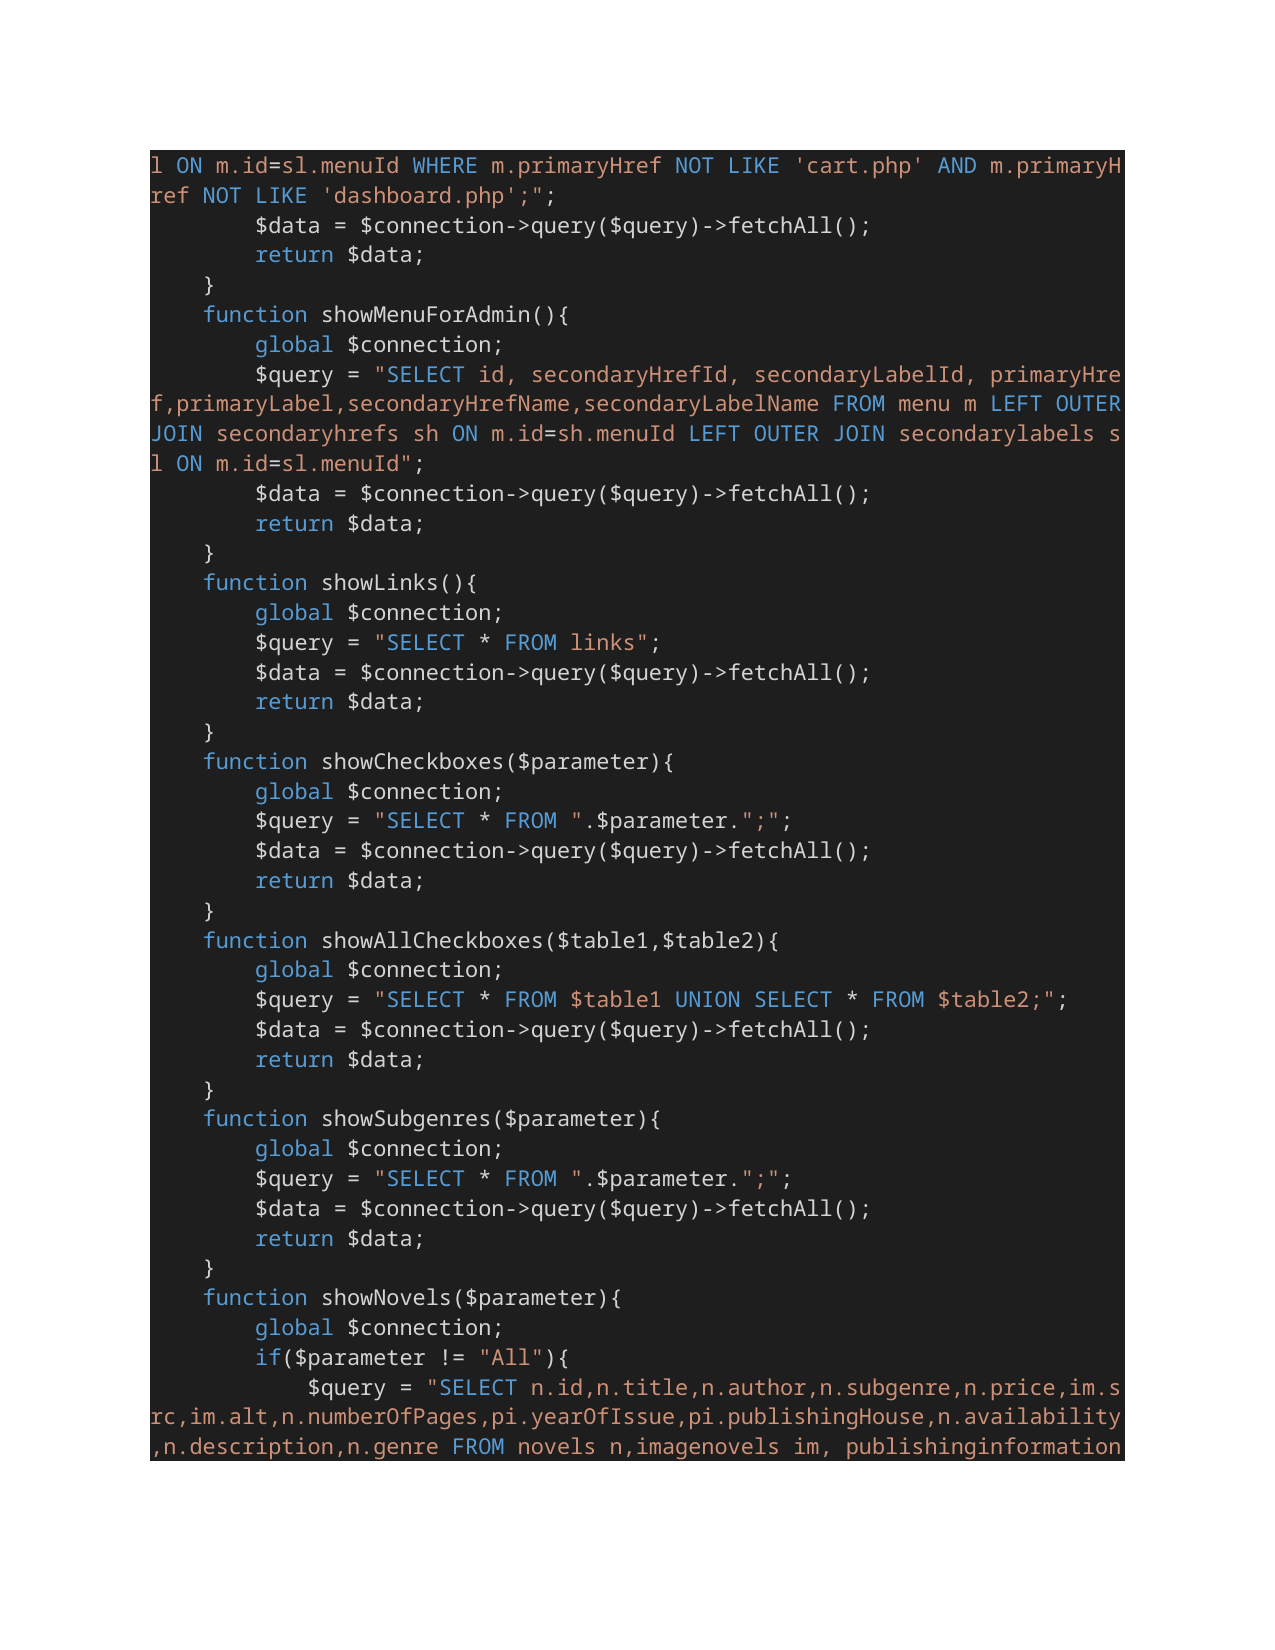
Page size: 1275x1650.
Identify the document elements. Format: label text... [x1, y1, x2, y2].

text $data = $connection->query($query)->fetchAll(); [150, 656, 1125, 686]
text $data = $connection->query($query)->fetchAll(); [150, 478, 1125, 507]
text function showNovels($parameter){ [150, 1282, 1125, 1312]
text function showSubgenres($parameter){ [150, 1103, 1125, 1133]
text function showAllCheckboxes($table1,$table2){ [150, 924, 1125, 954]
text $query = "SELECT * FROM ".$parameter.";"; [150, 805, 1125, 835]
text } [150, 1252, 1125, 1282]
text return $data; [150, 1044, 1125, 1073]
text return $data; [150, 1222, 1125, 1252]
text $query = "SELECT * FROM ".$parameter.";"; [150, 1163, 1125, 1193]
text if($parameter != "All"){ [150, 1342, 1125, 1371]
text } [150, 269, 1125, 299]
text return $data; [150, 507, 1125, 537]
text global $connection; [150, 954, 1125, 984]
text return $data; [150, 239, 1125, 269]
text $query = "SELECT * FROM links"; [150, 627, 1125, 656]
text global $connection; [150, 1312, 1125, 1342]
text global $connection; [150, 597, 1125, 627]
text $data = $connection->query($query)->fetchAll(); [150, 209, 1125, 239]
text function showMenuForAdmin(){ [150, 299, 1125, 329]
text return $data; [150, 686, 1125, 716]
text $data = $connection->query($query)->fetchAll(); [150, 1193, 1125, 1222]
text global $connection; [150, 329, 1125, 358]
text global $connection; [150, 776, 1125, 805]
text $query = "SELECT id, secondaryHrefId, secondaryLabelId, primaryHref,primaryLabel,secondaryHrefName,secondaryLabelName FROM menu m LEFT OUTER JOIN secondaryhrefs sh ON m.id=sh.menuId LEFT OUTER JOIN secondarylabels sl ON m.id=sl.menuId"; [150, 358, 1125, 478]
text $data = $connection->query($query)->fetchAll(); [150, 1014, 1125, 1044]
text function showCheckboxes($parameter){ [150, 746, 1125, 776]
text global $connection; [150, 1133, 1125, 1163]
text $data = $connection->query($query)->fetchAll(); [150, 835, 1125, 865]
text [150, 150, 1125, 209]
text return $data; [150, 865, 1125, 895]
text $query = "SELECT * FROM $table1 UNION SELECT * FROM $table2;"; [150, 984, 1125, 1014]
text } [150, 716, 1125, 746]
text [150, 1371, 1125, 1461]
text } [150, 895, 1125, 924]
text } [150, 1073, 1125, 1103]
text function showLinks(){ [150, 567, 1125, 597]
text } [150, 537, 1125, 567]
